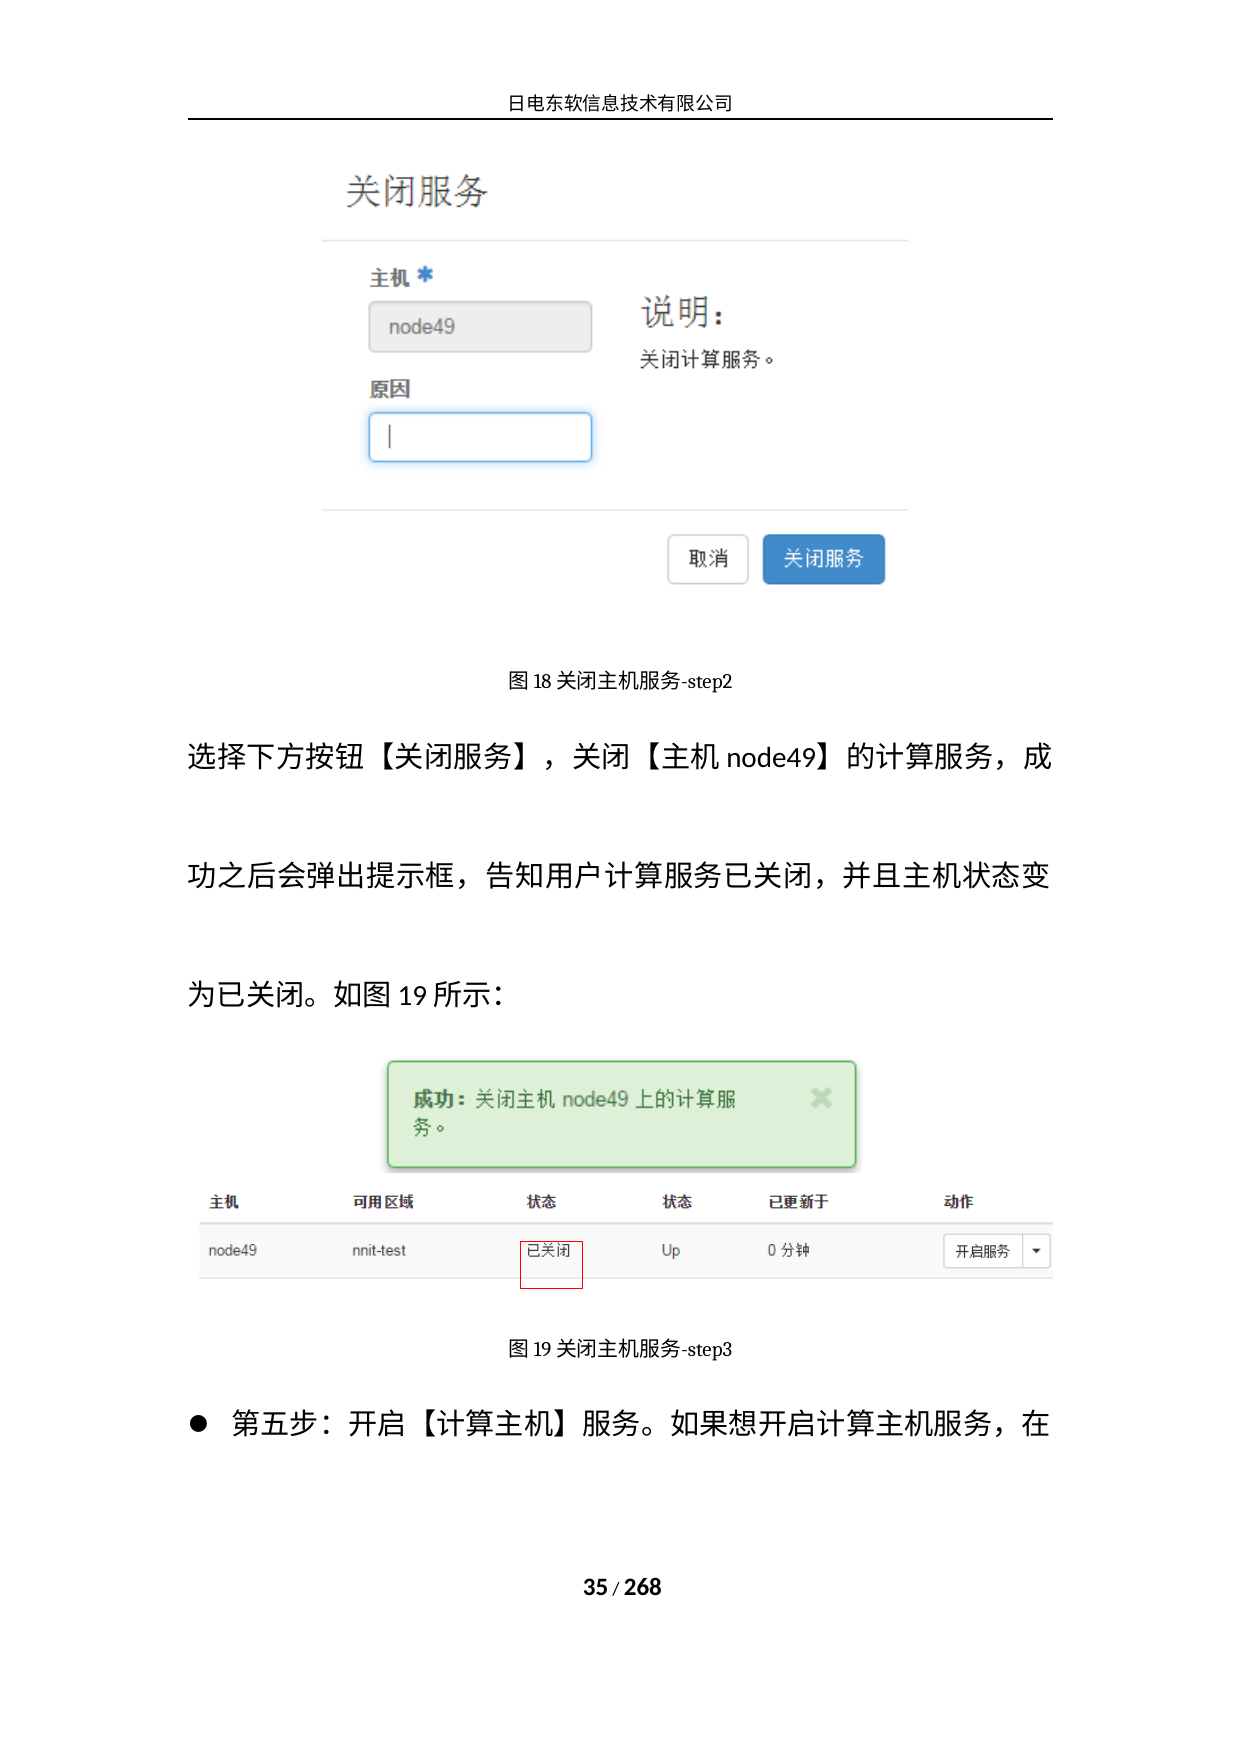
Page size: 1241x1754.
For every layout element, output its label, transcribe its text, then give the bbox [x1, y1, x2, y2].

text 图 18 关闭主机服务-step2 [187, 660, 1053, 700]
picture [187, 1190, 1053, 1281]
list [187, 1382, 1053, 1461]
picture [314, 166, 926, 605]
text 选择下方按钮【关闭服务】，关闭【主机node49】的计算服务，成功之后会弹出提示框，告知用户计算服务已关闭，并且主机状态变为已关闭。如图19所示： [187, 715, 1053, 1032]
text 图 19 关闭主机服务-step3 [187, 1327, 1053, 1367]
picture [521, 1242, 582, 1281]
picture [378, 1053, 863, 1173]
